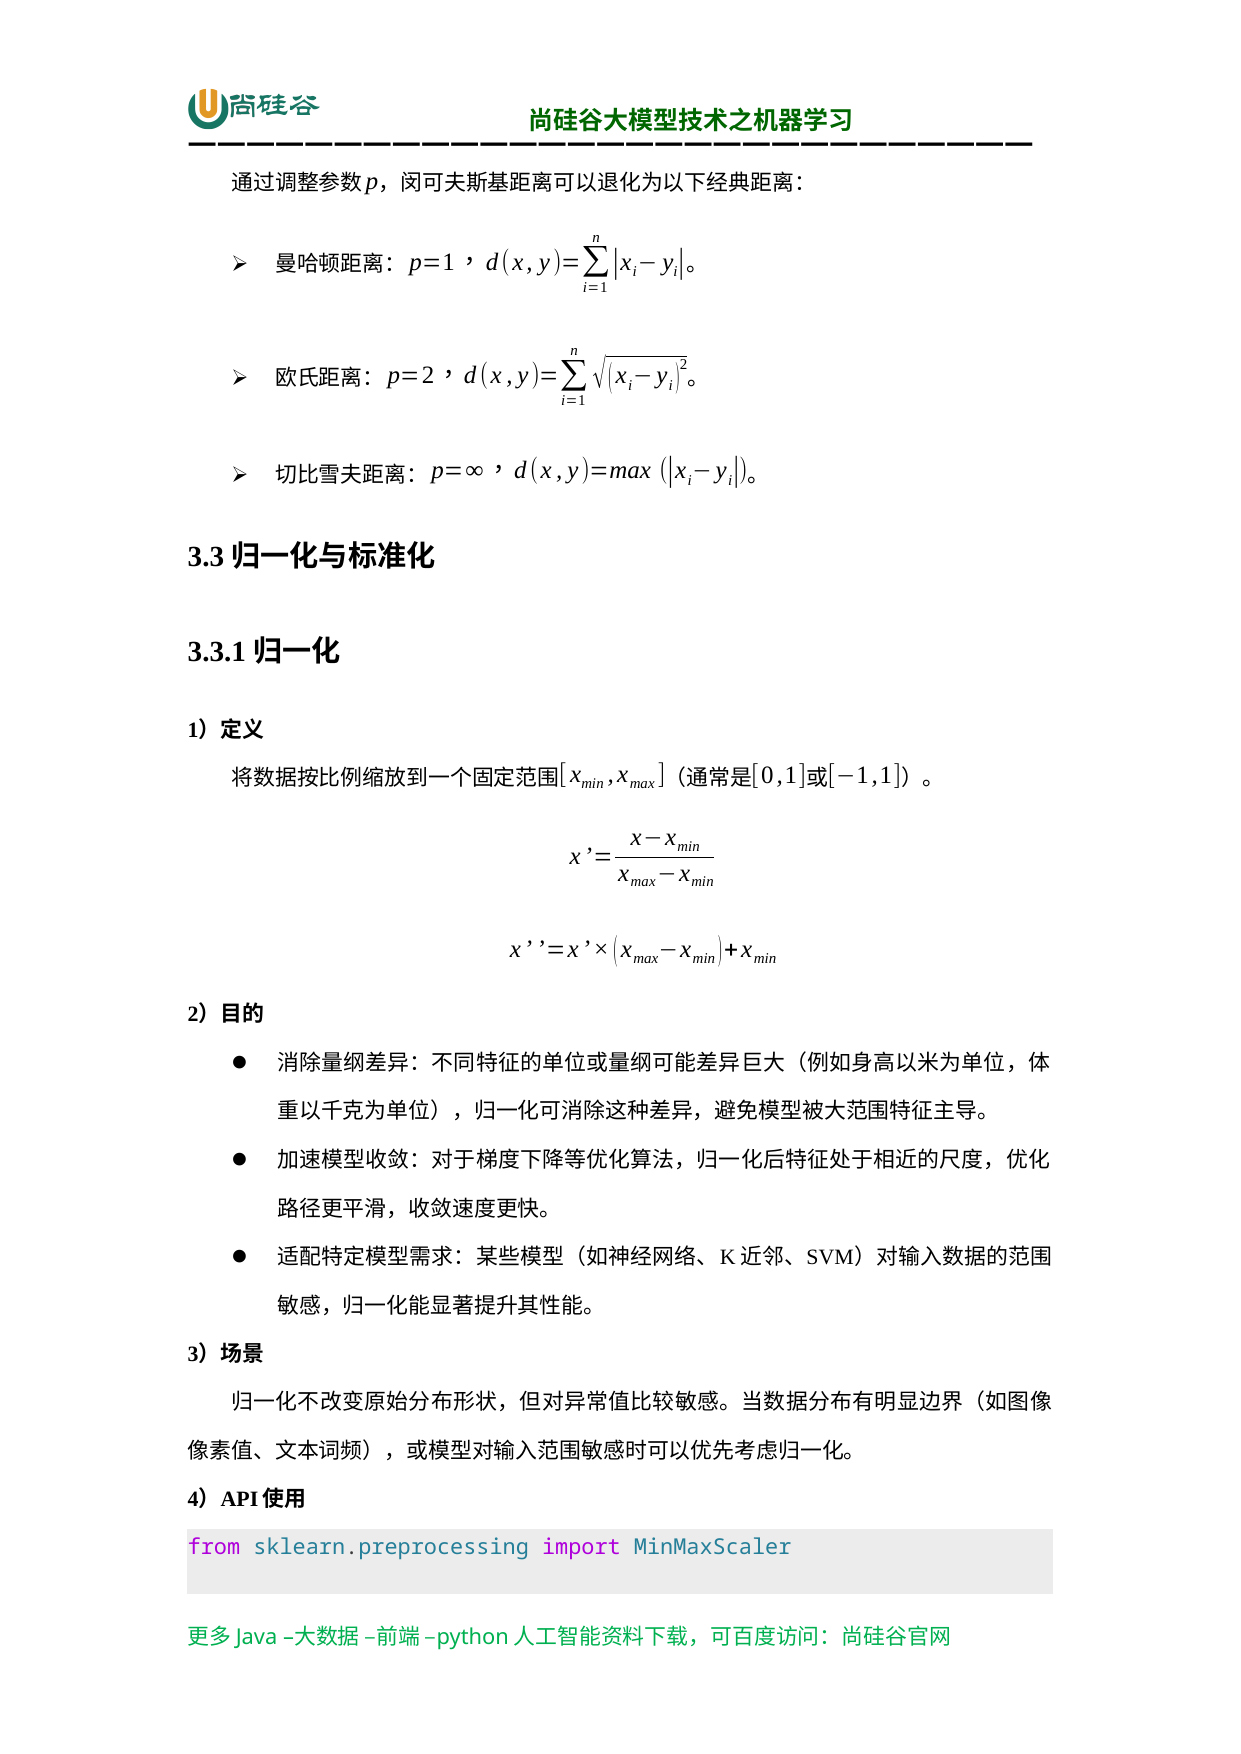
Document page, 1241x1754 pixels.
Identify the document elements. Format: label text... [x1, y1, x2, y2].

list 适配特定模型需求：某些模型（如神经网络、K近邻、SVM）对输入数据的范围敏感，归一化能显著提升其性能。 [231, 1238, 1053, 1320]
text 归一化 [187, 616, 1053, 681]
text 通过调整参数，闵可夫斯基距离可以退化为以下经典距离： [187, 165, 1053, 197]
list 加速模型收敛：对于梯度下降等优化算法，归一化后特征处于相近的尺度，优化路径更平滑，收敛速度更快。 [231, 1141, 1053, 1223]
text 目的 [187, 996, 1053, 1028]
text 切比雪夫距离：。 [231, 440, 1053, 505]
text 归一化不改变原始分布形状，但对异常值比较敏感。当数据分布有明显边界（如图像像素值、文本词频），或模型对输入范围敏感时可以优先考虑归一化。 [187, 1384, 1053, 1465]
text 场景 [187, 1336, 1053, 1368]
picture [187, 88, 321, 130]
text from sklearn.preprocessing import MinMaxScaler [187, 1529, 1053, 1562]
list 消除量纲差异：不同特征的单位或量纲可能差异巨大（例如身高以米为单位，体重以千克为单位），归一化可消除这种差异，避免模型被大范围特征主导。 [231, 1044, 1053, 1126]
text 曼哈顿距离：。 [231, 213, 1053, 311]
text 定义 [187, 712, 1053, 744]
text 欧氏距离：。 [231, 327, 1053, 424]
text API使用 [187, 1481, 1053, 1513]
text 归一化与标准化 [187, 521, 1053, 586]
text 将数据按比例缩放到一个固定范围（通常是或）。 [187, 760, 1053, 792]
